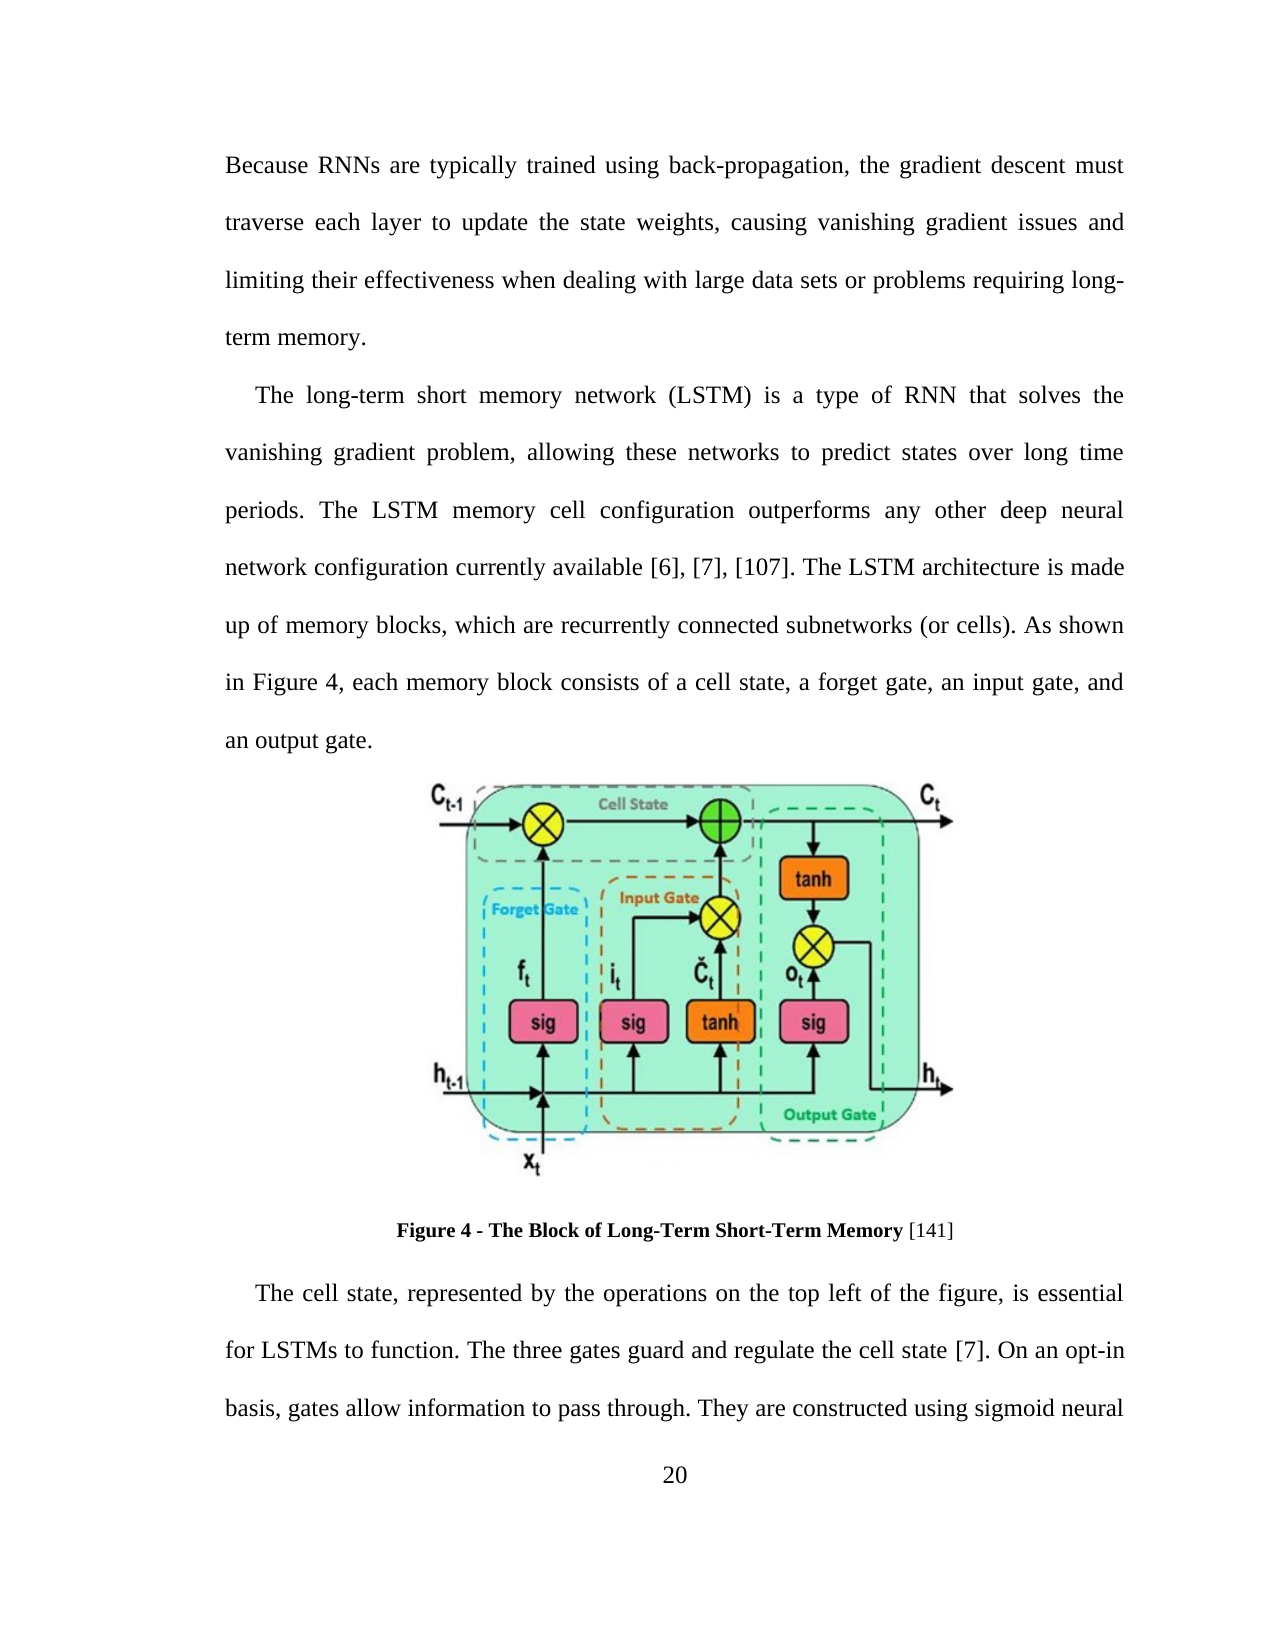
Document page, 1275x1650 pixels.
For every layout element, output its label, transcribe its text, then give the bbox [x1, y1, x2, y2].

picture [426, 782, 954, 1177]
text The long-term short memory network (LSTM) is a type of RNN that solves the vanishing gradient problem, allowing these networks to predict states over long time periods. The LSTM memory cell configuration outperforms any other deep neural network configuration currently available [6], [7], [107]. The LSTM architecture is made up of memory blocks, which are recurrently connected subnetworks (or cells). As shown in Figure 4, each memory block consists of a cell state, a forget gate, an input gate, and an output gate. [225, 380, 1125, 754]
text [225, 1278, 1125, 1422]
text Figure 4 - The Block of Long-Term Short-Term Memory [141] [225, 1217, 1125, 1242]
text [225, 150, 1125, 351]
